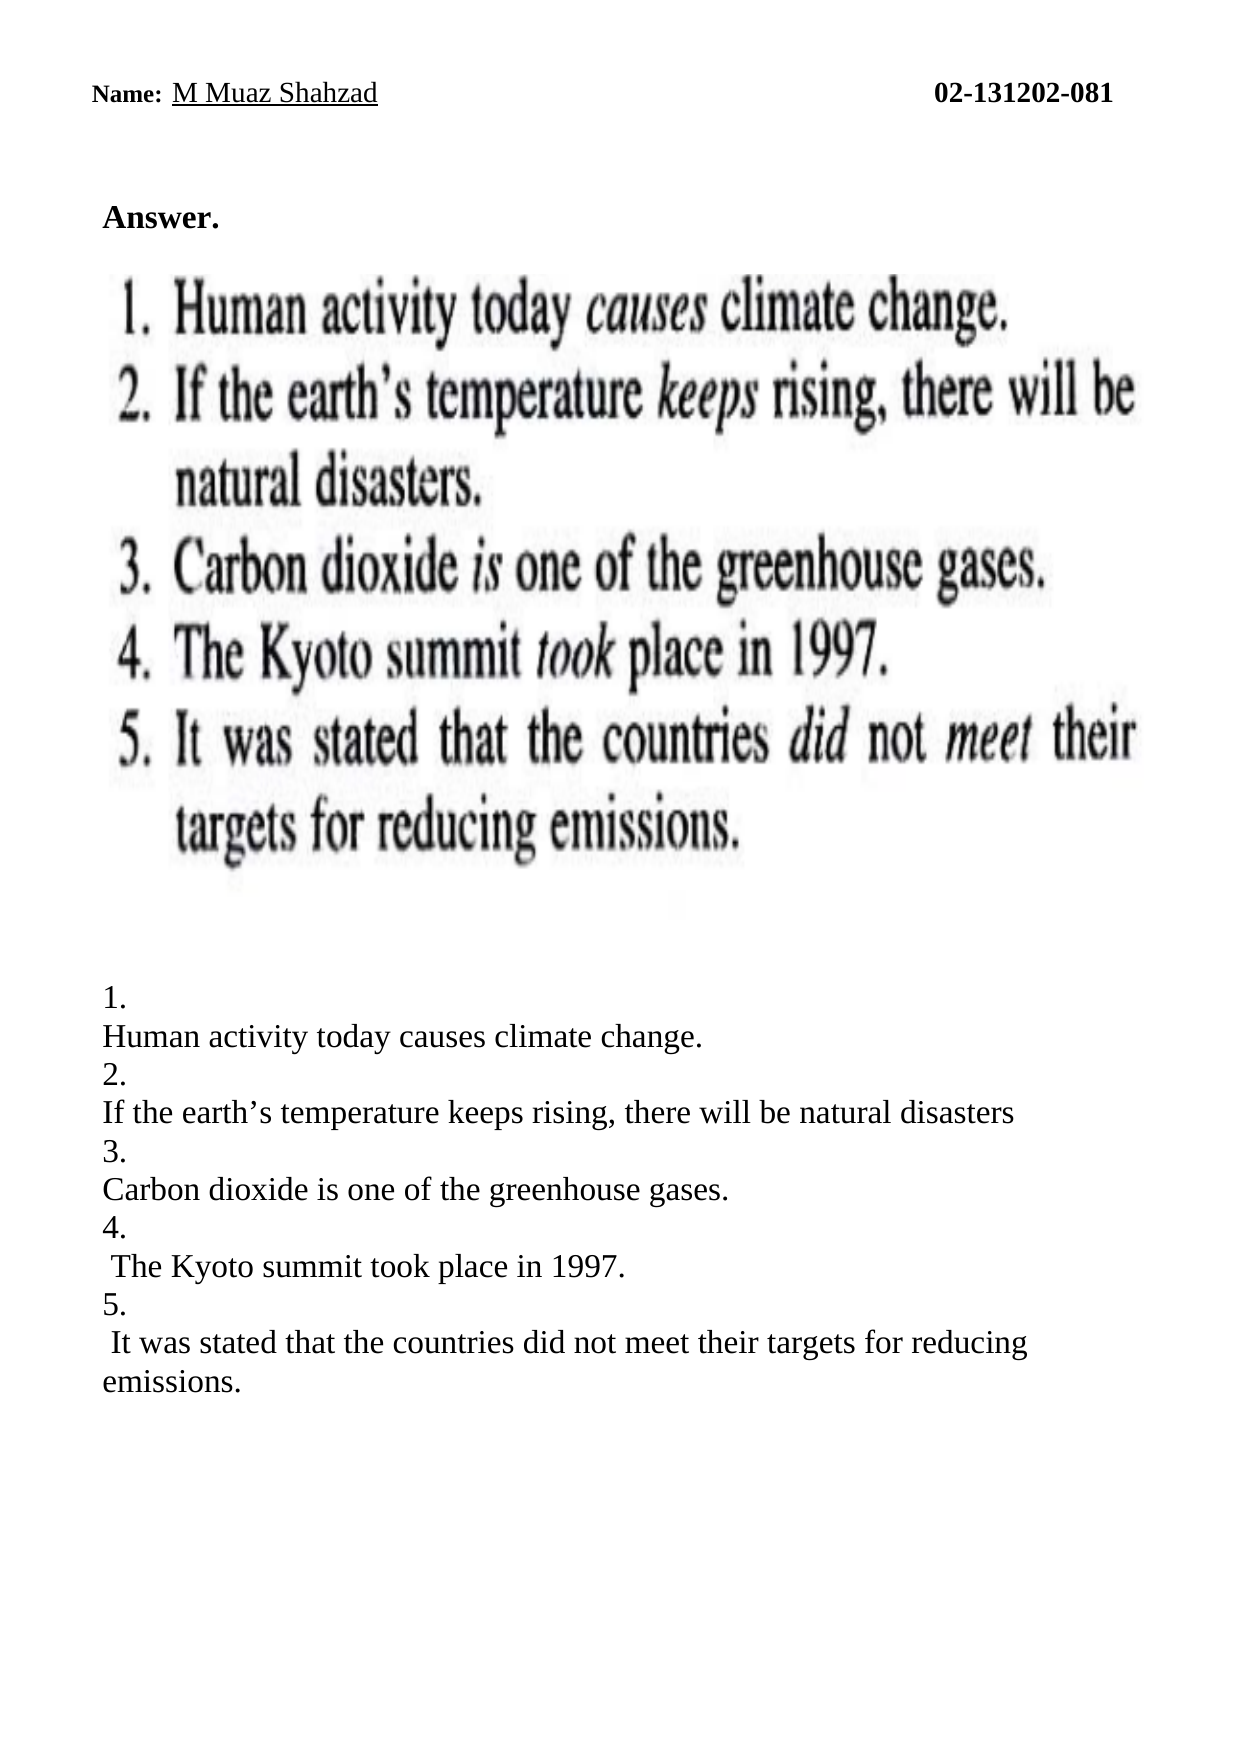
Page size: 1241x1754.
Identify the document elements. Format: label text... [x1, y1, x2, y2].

text 4. The Kyoto summit took place in 1997. [102, 1208, 1148, 1284]
text 5. It was stated that the countries did not meet their targets for reducing emissions. [102, 1284, 1148, 1399]
picture [102, 274, 1159, 940]
text Answer. [102, 197, 1148, 236]
text 3. Carbon dioxide is one of the greenhouse gases. [102, 1131, 1148, 1208]
text 1. Human activity today causes climate change. [102, 978, 1148, 1054]
text 2. If the earth’s temperature keeps rising, there will be natural disasters [102, 1054, 1148, 1131]
